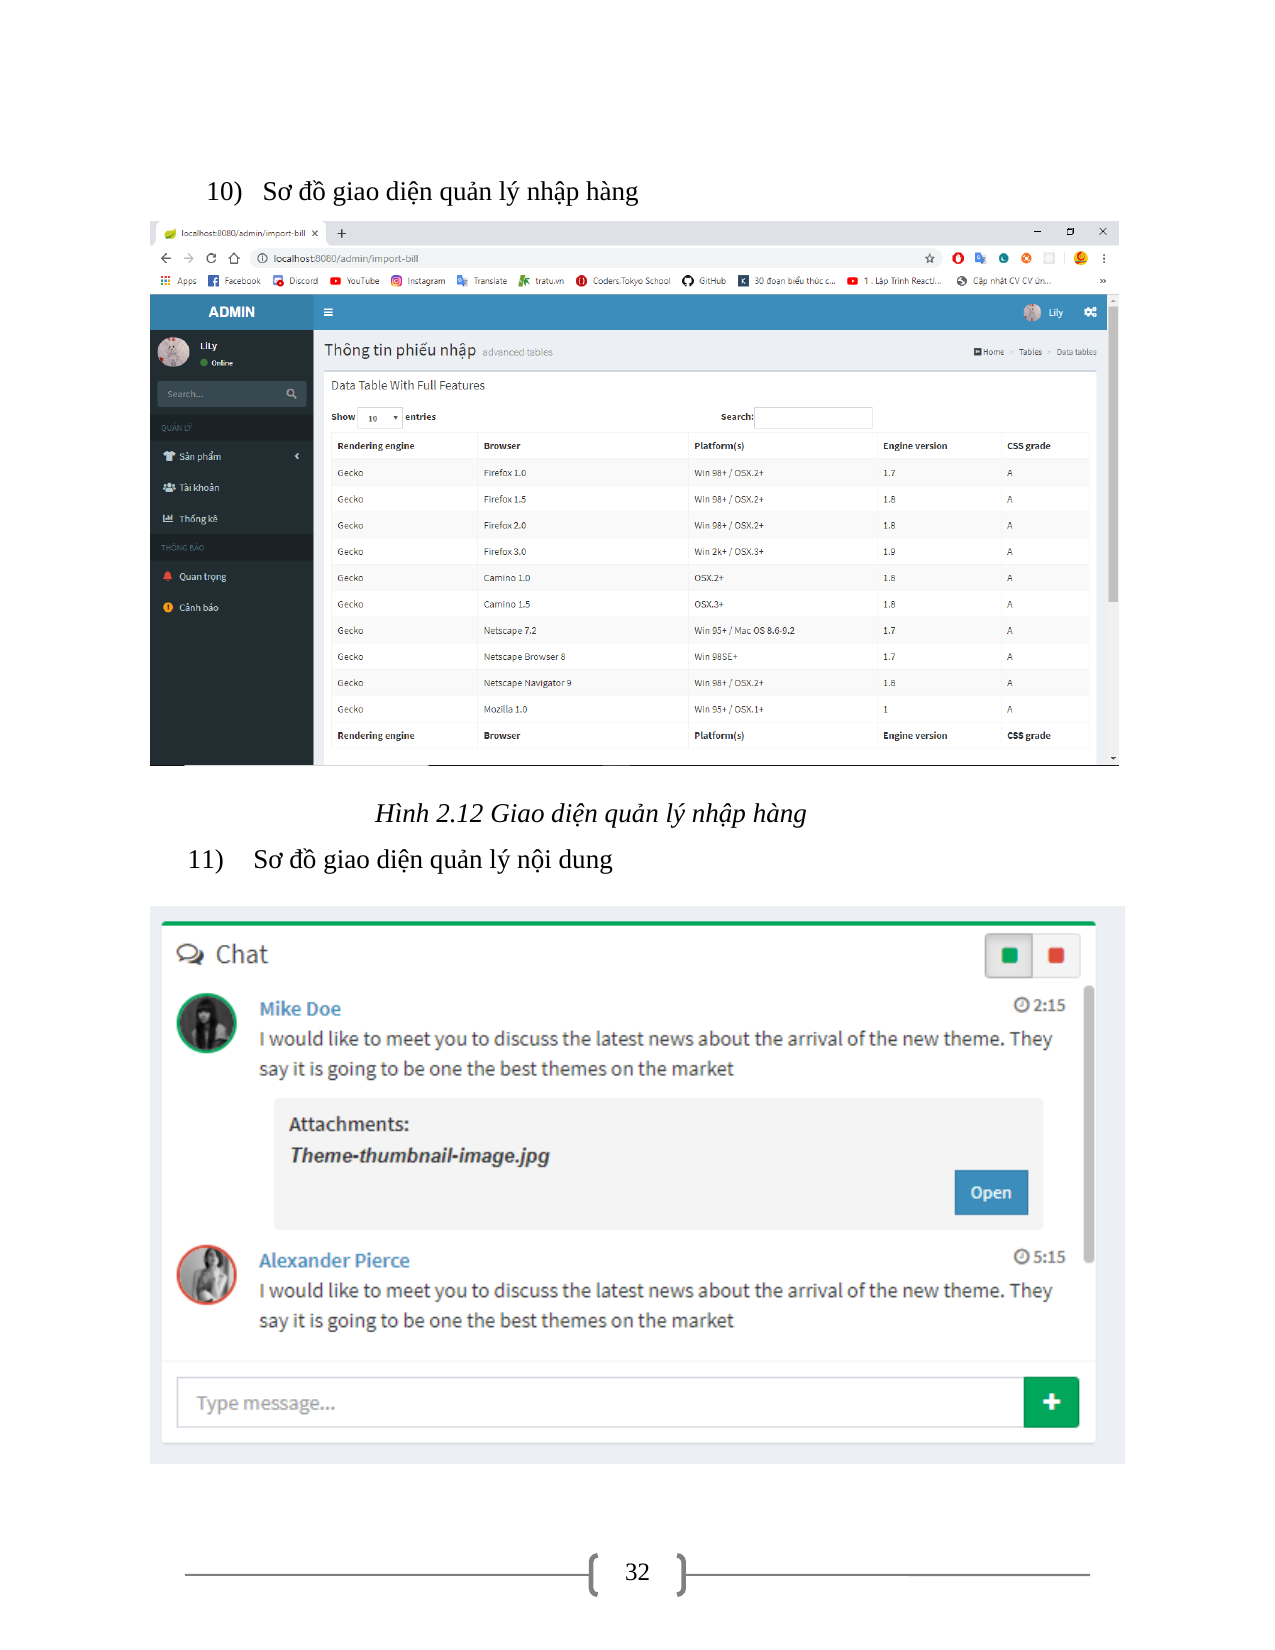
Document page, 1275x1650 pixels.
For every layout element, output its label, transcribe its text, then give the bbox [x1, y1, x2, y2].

list Sơ đồ giao diện quản lý nội dung [187, 844, 1125, 875]
list Sơ đồ giao diện quản lý nhập hàng [206, 175, 1125, 206]
list Hình 2.12 Giao diện quản lý nhập hàng [375, 797, 1125, 828]
picture [150, 221, 1125, 766]
picture [150, 906, 1125, 1464]
